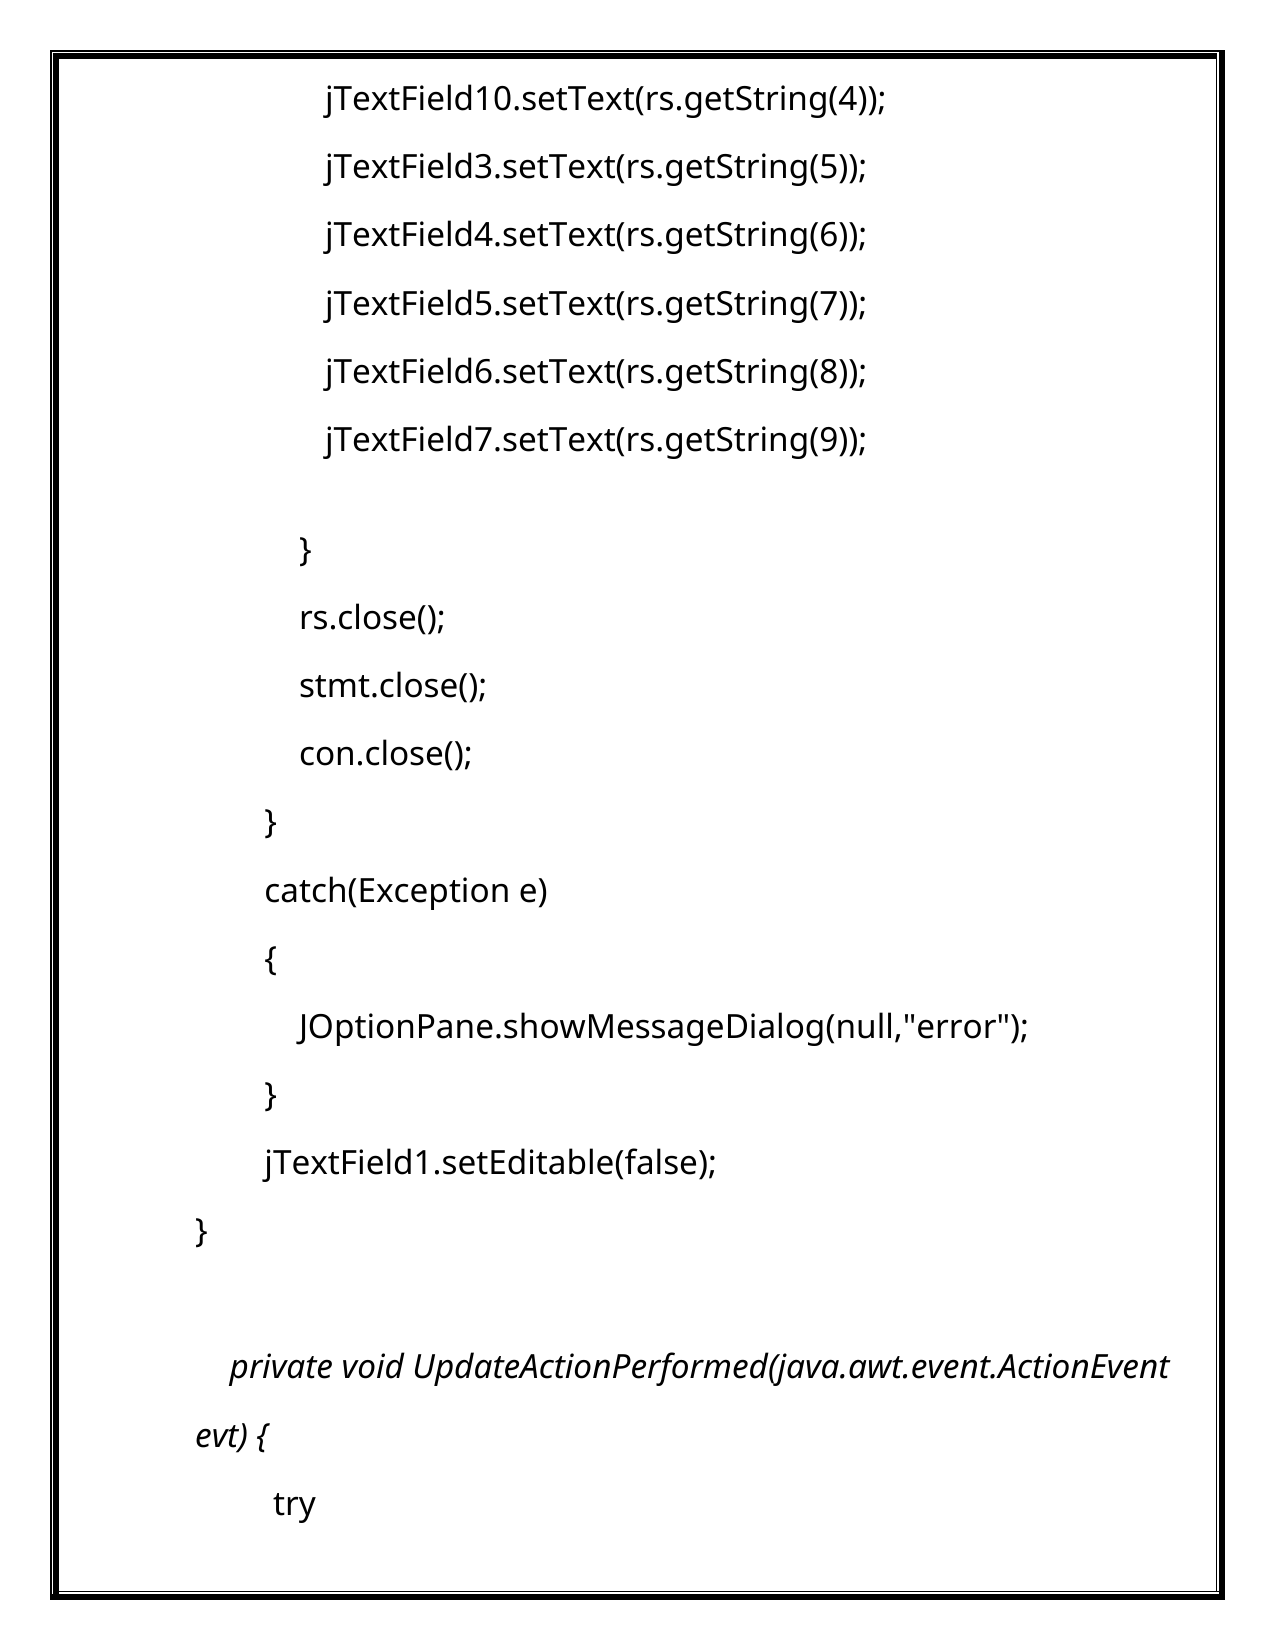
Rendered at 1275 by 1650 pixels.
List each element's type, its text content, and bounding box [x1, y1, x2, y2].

list } [195, 1207, 1200, 1252]
list } [195, 1071, 1200, 1116]
list catch(Exception e) [195, 866, 1200, 912]
list JOptionPane.showMessageDialog(null,"error"); [195, 1003, 1200, 1048]
list jTextField10.setText(rs.getString(4)); [195, 75, 1200, 120]
list } [195, 798, 1200, 844]
list con.close(); [195, 730, 1200, 776]
list jTextField4.setText(rs.getString(6)); [195, 211, 1200, 257]
list stmt.close(); [195, 662, 1200, 707]
list jTextField6.setText(rs.getString(8)); [195, 347, 1200, 393]
list jTextField1.setEditable(false); [195, 1139, 1200, 1184]
list rs.close(); [195, 594, 1200, 639]
list jTextField3.setText(rs.getString(5)); [195, 143, 1200, 188]
list jTextField5.setText(rs.getString(7)); [195, 279, 1200, 325]
list jTextField7.setText(rs.getString(9)); [195, 416, 1200, 461]
list try [195, 1479, 1200, 1525]
list private void UpdateActionPerformed(java.awt.event.ActionEvent evt) { [195, 1343, 1200, 1457]
list } [195, 526, 1200, 571]
list { [195, 934, 1200, 980]
